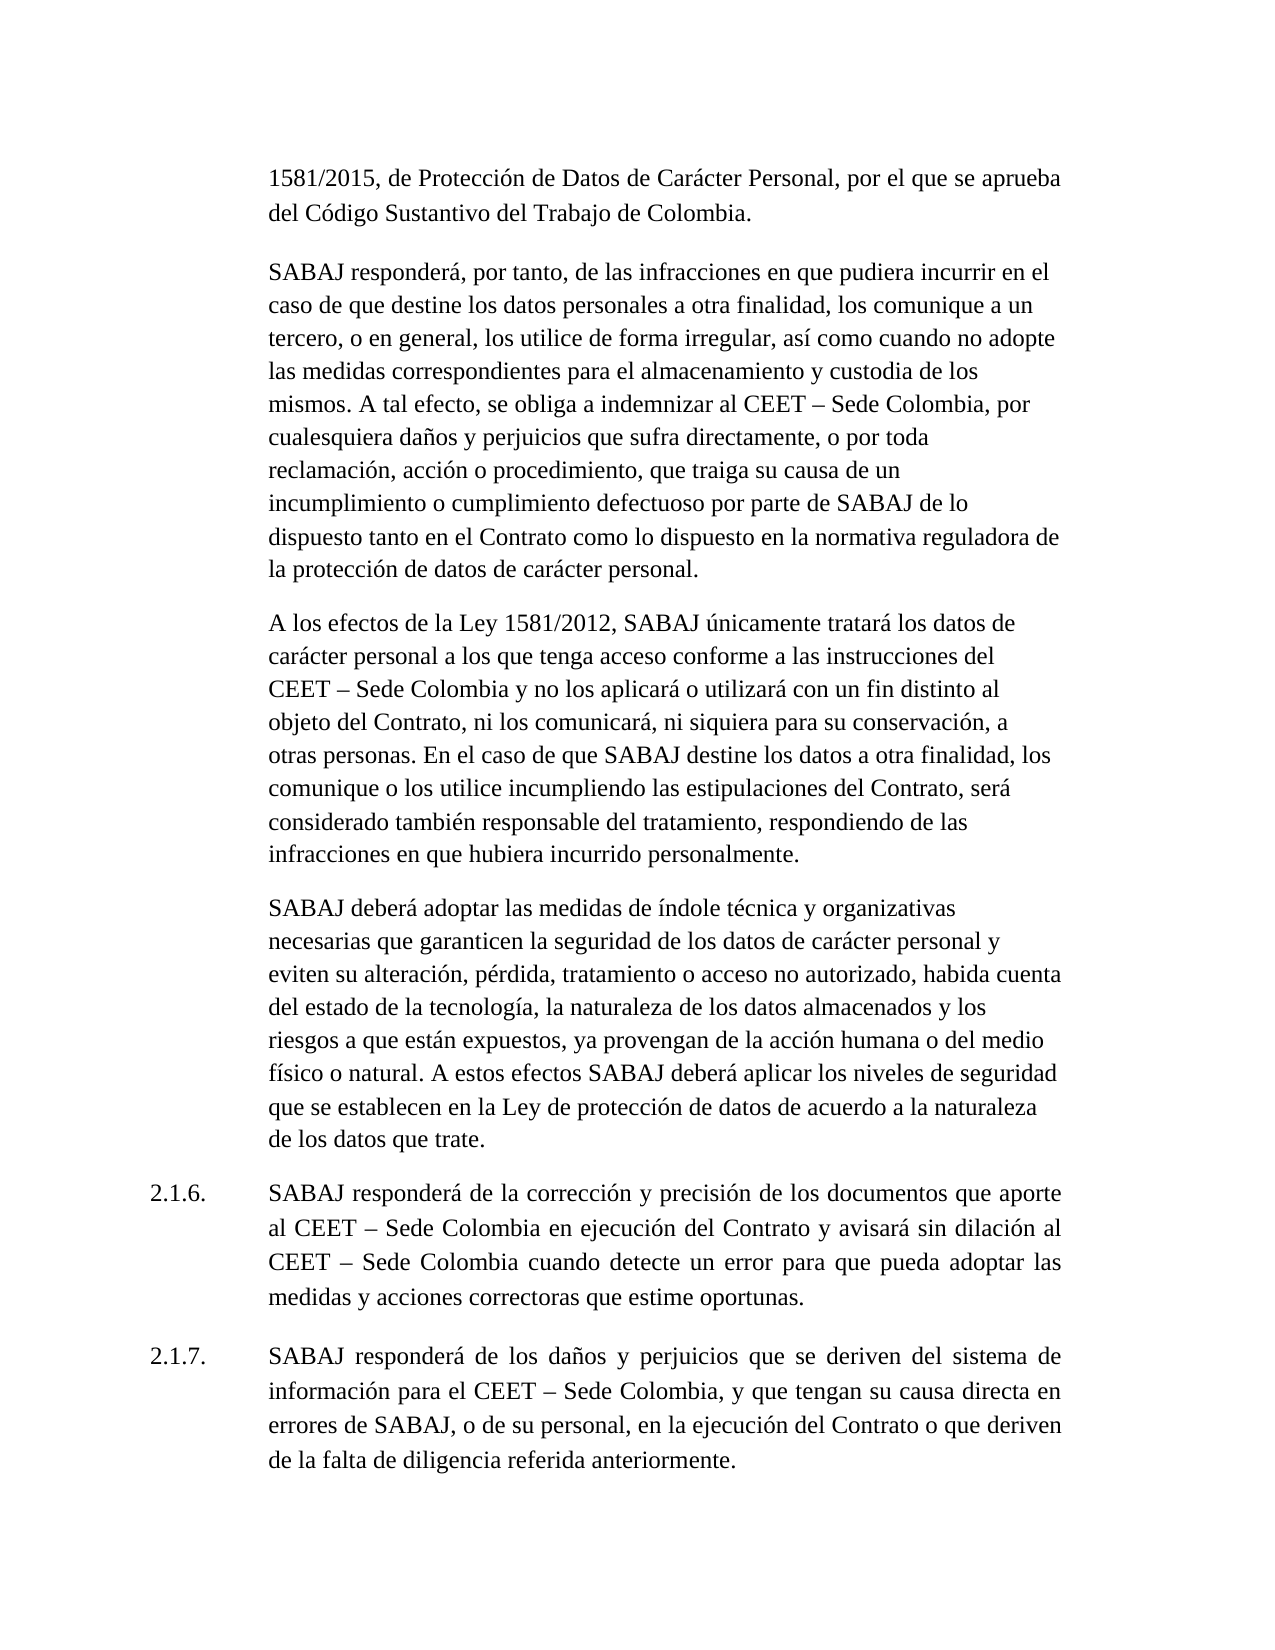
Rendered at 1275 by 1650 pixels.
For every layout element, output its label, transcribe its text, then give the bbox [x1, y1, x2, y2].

text SABAJ responderá, por tanto, de las infracciones en que pudiera incurrir en el caso de que destine los datos personales a otra finalidad, los comunique a un tercero, o en general, los utilice de forma irregular, así como cuando no adopte las medidas correspondientes para el almacenamiento y custodia de los mismos. A tal efecto, se obliga a indemnizar al CEET – Sede Colombia, por cualesquiera daños y perjuicios que sufra directamente, o por toda reclamación, acción o procedimiento, que traiga su causa de un incumplimiento o cumplimiento defectuoso por parte de SABAJ de lo dispuesto tanto en el Contrato como lo dispuesto en la normativa reguladora de la protección de datos de carácter personal. [268, 257, 1062, 583]
text A los efectos de 1581/2012, SABAJ únicamente tratará los datos de carácter personal a los que tenga acceso conforme a las instrucciones del CEET – Sede Colombia y no los aplicará o utilizará con un fin distinto al objeto del Contrato, ni los comunicará, ni siquiera para su conservación, a otras personas. En el caso de que SABAJ destine los datos a otra finalidad, los comunique o los utilice incumpliendo las estipulaciones del Contrato, será considerado también responsable del tratamiento, respondiendo de las infracciones en que hubiera incurrido personalmente. [268, 608, 1062, 868]
text SABAJ deberá adoptar las medidas de índole técnica y organizativas necesarias que garanticen la seguridad de los datos de carácter personal y eviten su alteración, pérdida, tratamiento o acceso no autorizado, habida cuenta del estado de la tecnología, la naturaleza de los datos almacenados y los riesgos a que están expuestos, ya provengan de la acción humana o del medio físico o natural. A estos efectos SABAJ deberá aplicar los niveles de seguridad que se establecen en la Ley de protección de datos de acuerdo a la naturaleza de los datos que trate. [268, 893, 1062, 1153]
list SABAJ responderá de la corrección y precisión de los documentos que aporte al CEET – Sede Colombia en ejecución del Contrato y avisará sin dilación al CEET – Sede Colombia cuando detecte un error para que pueda adoptar las medidas y acciones correctoras que estime oportunas. [150, 1178, 1062, 1311]
list SABAJ responderá de los daños y perjuicios que se deriven del sistema de información para el CEET – Sede Colombia, y que tengan su causa directa en errores de SABAJ, o de su personal, en la ejecución del Contrato o que deriven de la falta de diligencia referida anteriormente. [150, 1341, 1062, 1473]
